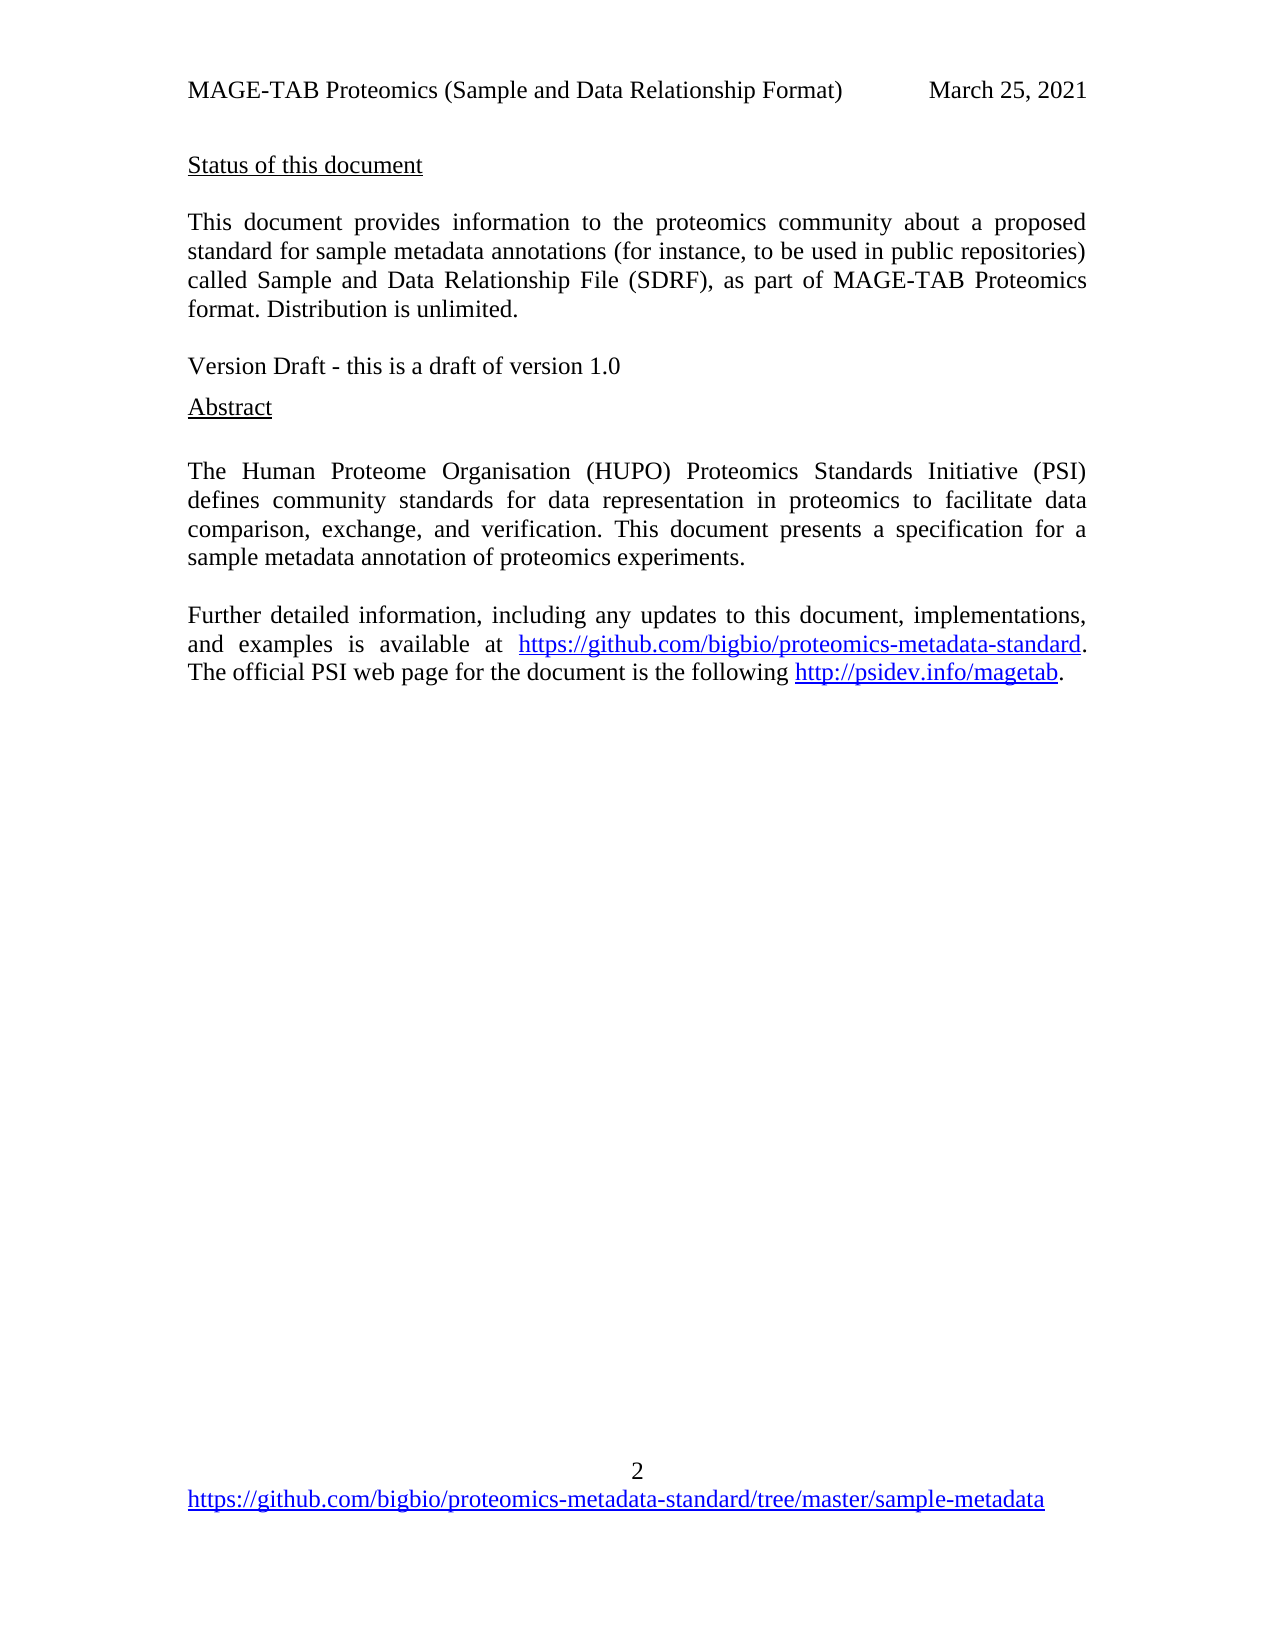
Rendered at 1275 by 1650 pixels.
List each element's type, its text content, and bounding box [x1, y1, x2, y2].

text This document provides information to the proteomics community about a proposed standard for sample metadata annotations (for instance, to be used in public repositories) called Sample and Data Relationship File (SDRF), as part of MAGE-TAB Proteomics format. Distribution is unlimited. [187, 207, 1087, 322]
text Version Draft - this is a draft of version 1.0 [187, 351, 1087, 380]
text The Human Proteome Organisation (HUPO) Proteomics Standards Initiative (PSI) defines community standards for data representation in proteomics to facilitate data comparison, exchange, and verification. This document presents a specification for a sample metadata annotation of proteomics experiments. [187, 456, 1087, 571]
text Status of this document [187, 150, 1087, 179]
text Further detailed information, including any updates to this document, implementations, and examples is available at https://github.com/bigbio/proteomics-metadata-standard. The official PSI web page for the document is the following http://psidev.info/magetab. [187, 600, 1087, 686]
subtitle Abstract [187, 392, 1087, 421]
